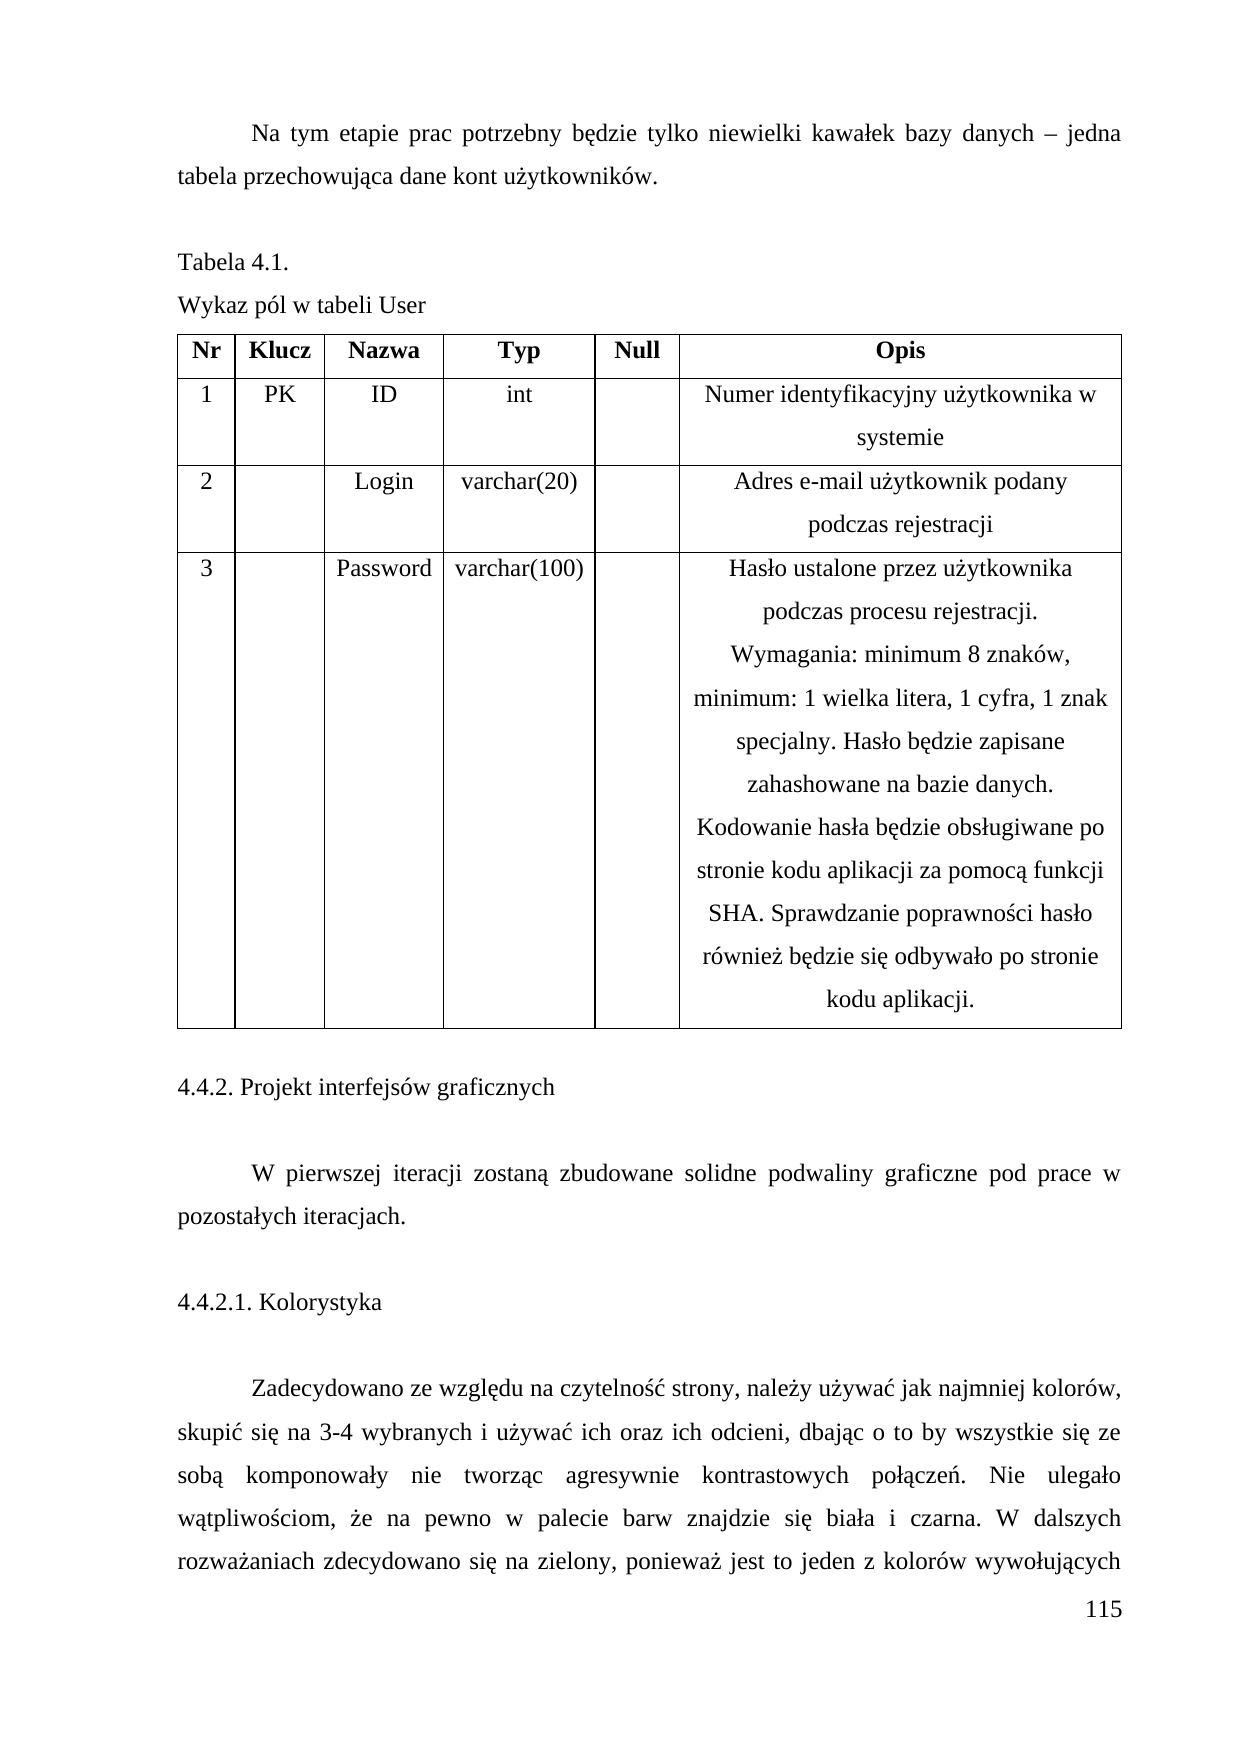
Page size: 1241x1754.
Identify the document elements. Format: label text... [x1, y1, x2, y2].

table_cell 2 [178, 466, 234, 552]
text Tabela 4.1. [177, 247, 1122, 276]
text Wykaz pól w tabeli User [177, 291, 1122, 319]
text Na tym etapie prac potrzebny będzie tylko niewielki kawałek bazy danych – jedna tabela przechowująca dane kont użytkowników. [177, 118, 1122, 190]
table_cell varchar(20) [444, 466, 594, 552]
table_cell [236, 553, 324, 1027]
table_header Null [596, 335, 679, 378]
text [177, 1373, 1122, 1575]
text W pierwszej iteracji zostaną zbudowane solidne podwaliny graficzne pod prace w pozostałych iteracjach. [177, 1158, 1122, 1230]
table_cell [596, 466, 679, 552]
text 4.4.2.1. Kolorystyka [177, 1287, 1122, 1316]
table_header Opis [680, 335, 1121, 378]
table_cell int [444, 379, 594, 465]
table_header Nr [178, 335, 234, 378]
subtitle 4.4.2. Projekt interfejsów graficznych [177, 1072, 1122, 1100]
table_header Typ [444, 335, 594, 378]
table_cell Numer identyfikacyjny użytkownika w systemie [680, 379, 1121, 465]
table_cell 3 [178, 553, 234, 1027]
table_header Klucz [236, 335, 324, 378]
table_cell [596, 553, 679, 1027]
table_header Nazwa [325, 335, 443, 378]
table_cell [236, 466, 324, 552]
table_cell 1 [178, 379, 234, 465]
table_cell PK [236, 379, 324, 465]
table_cell Login [325, 466, 443, 552]
table_cell varchar(100) [444, 553, 594, 1027]
table_cell [596, 379, 679, 465]
table_cell Password [325, 553, 443, 1027]
table_cell Adres e-mail użytkownik podany podczas rejestracji [680, 466, 1121, 552]
table_cell ID [325, 379, 443, 465]
table_cell Hasło ustalone przez użytkownika podczas procesu rejestracji. Wymagania: minimum 8 znaków, minimum: 1 wielka litera, 1 cyfra, 1 znak specjalny. Hasło będzie zapisane zahashowane na bazie danych. Kodowanie hasła będzie obsługiwane po stronie kodu aplikacji za pomocą funkcji SHA. Sprawdzanie poprawności hasło również będzie się odbywało po stronie kodu aplikacji. [680, 553, 1121, 1027]
